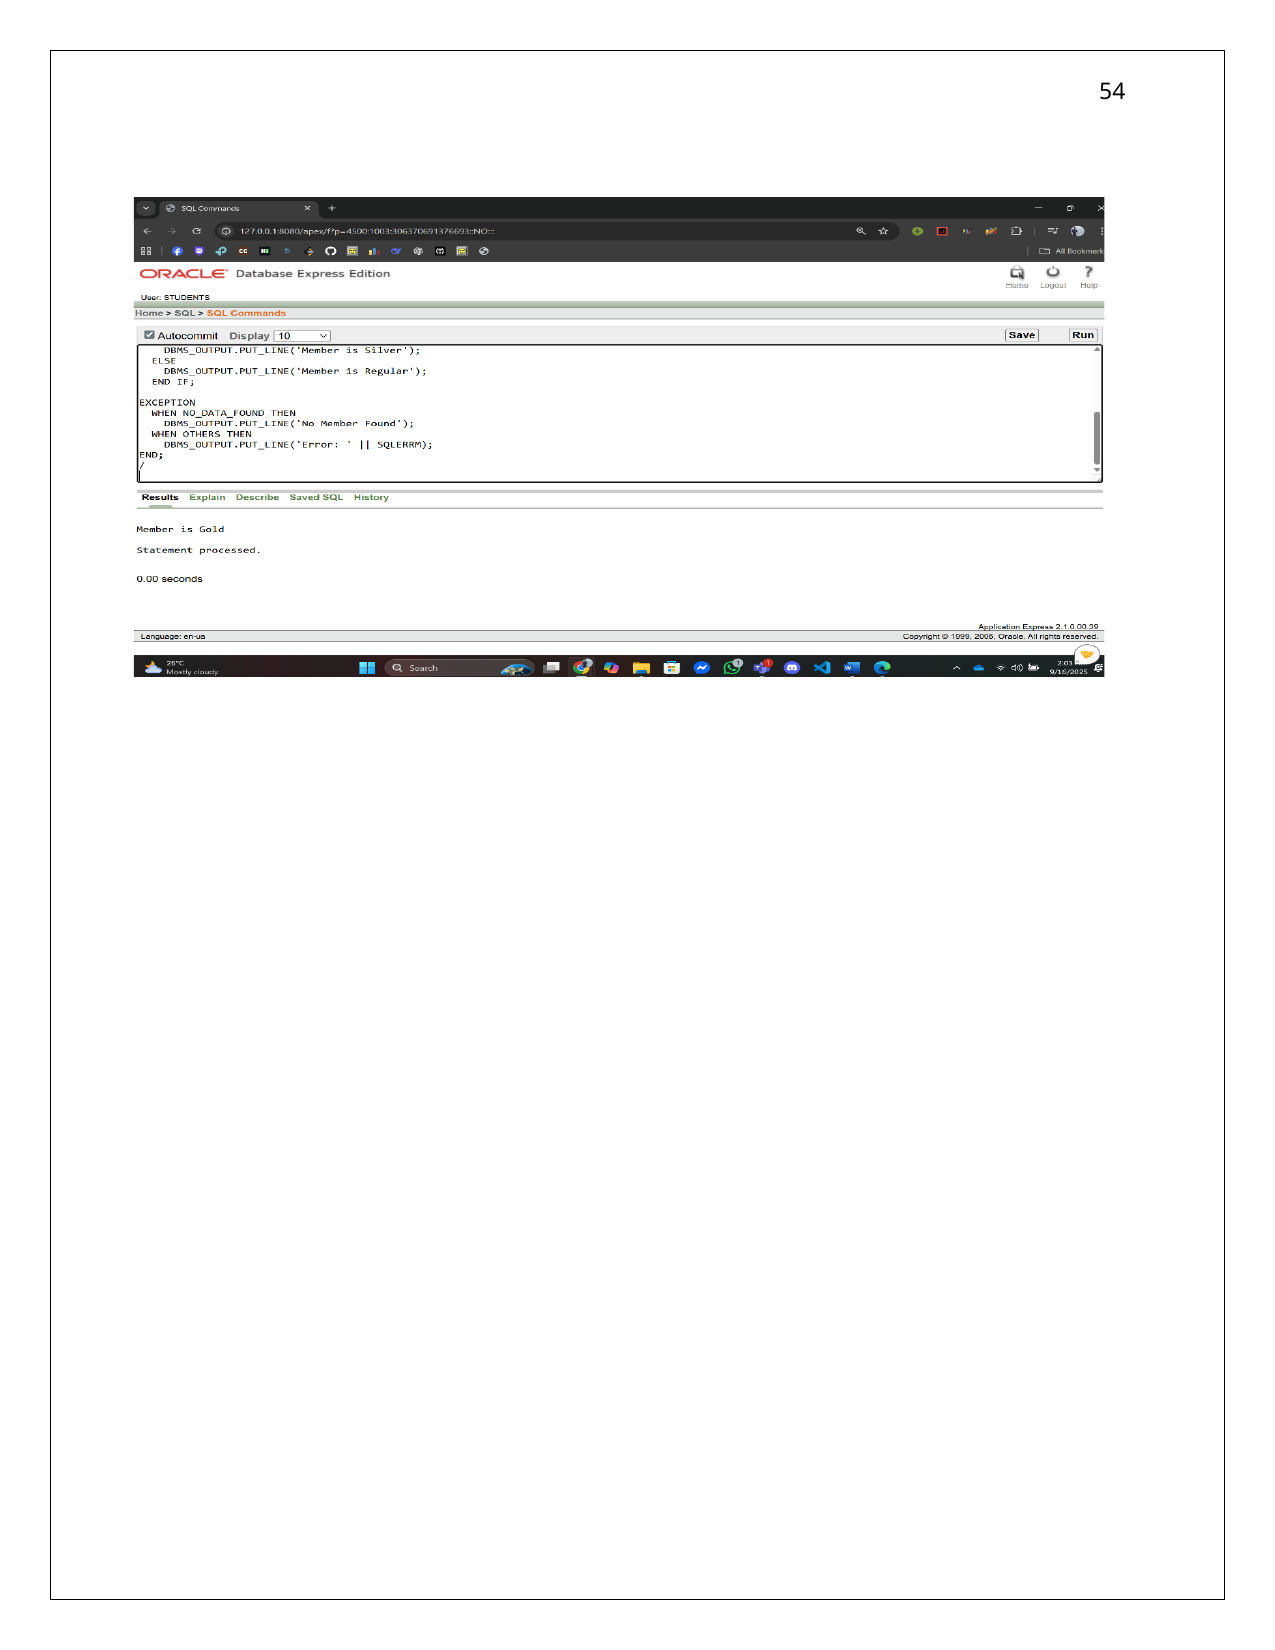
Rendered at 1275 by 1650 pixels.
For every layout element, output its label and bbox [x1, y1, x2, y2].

picture [132, 197, 1104, 676]
